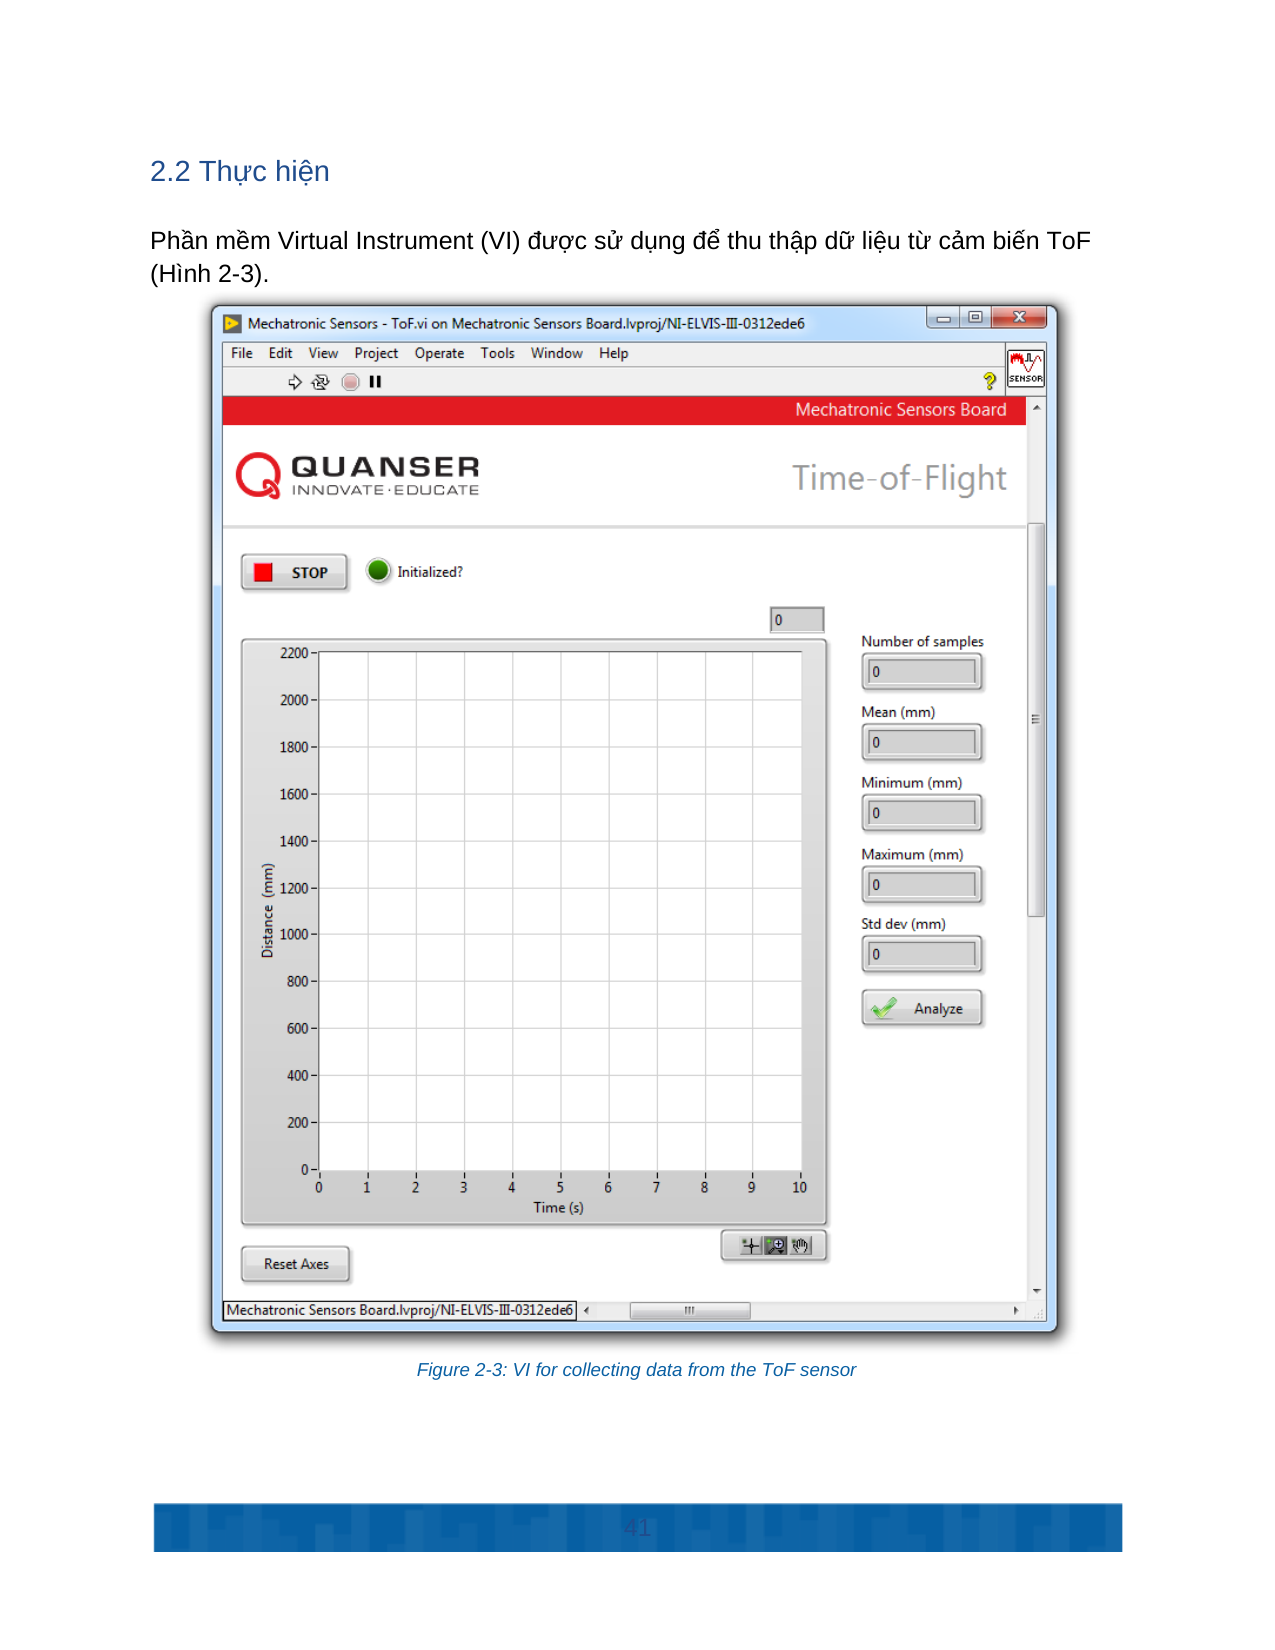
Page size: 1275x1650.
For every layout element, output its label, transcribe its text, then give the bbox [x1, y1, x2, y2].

picture [196, 291, 1079, 1355]
picture [153, 1503, 1123, 1552]
text Phần mềm Virtual Instrument (VI) được sử dụng để thu thập dữ liệu từ cảm biến ToF (Hình 2-3). [150, 226, 1125, 287]
subtitle 2.2 Thực hiện [150, 154, 1125, 188]
text Figure 2-3: VI for collecting data from the ToF sensor [150, 1359, 1125, 1380]
